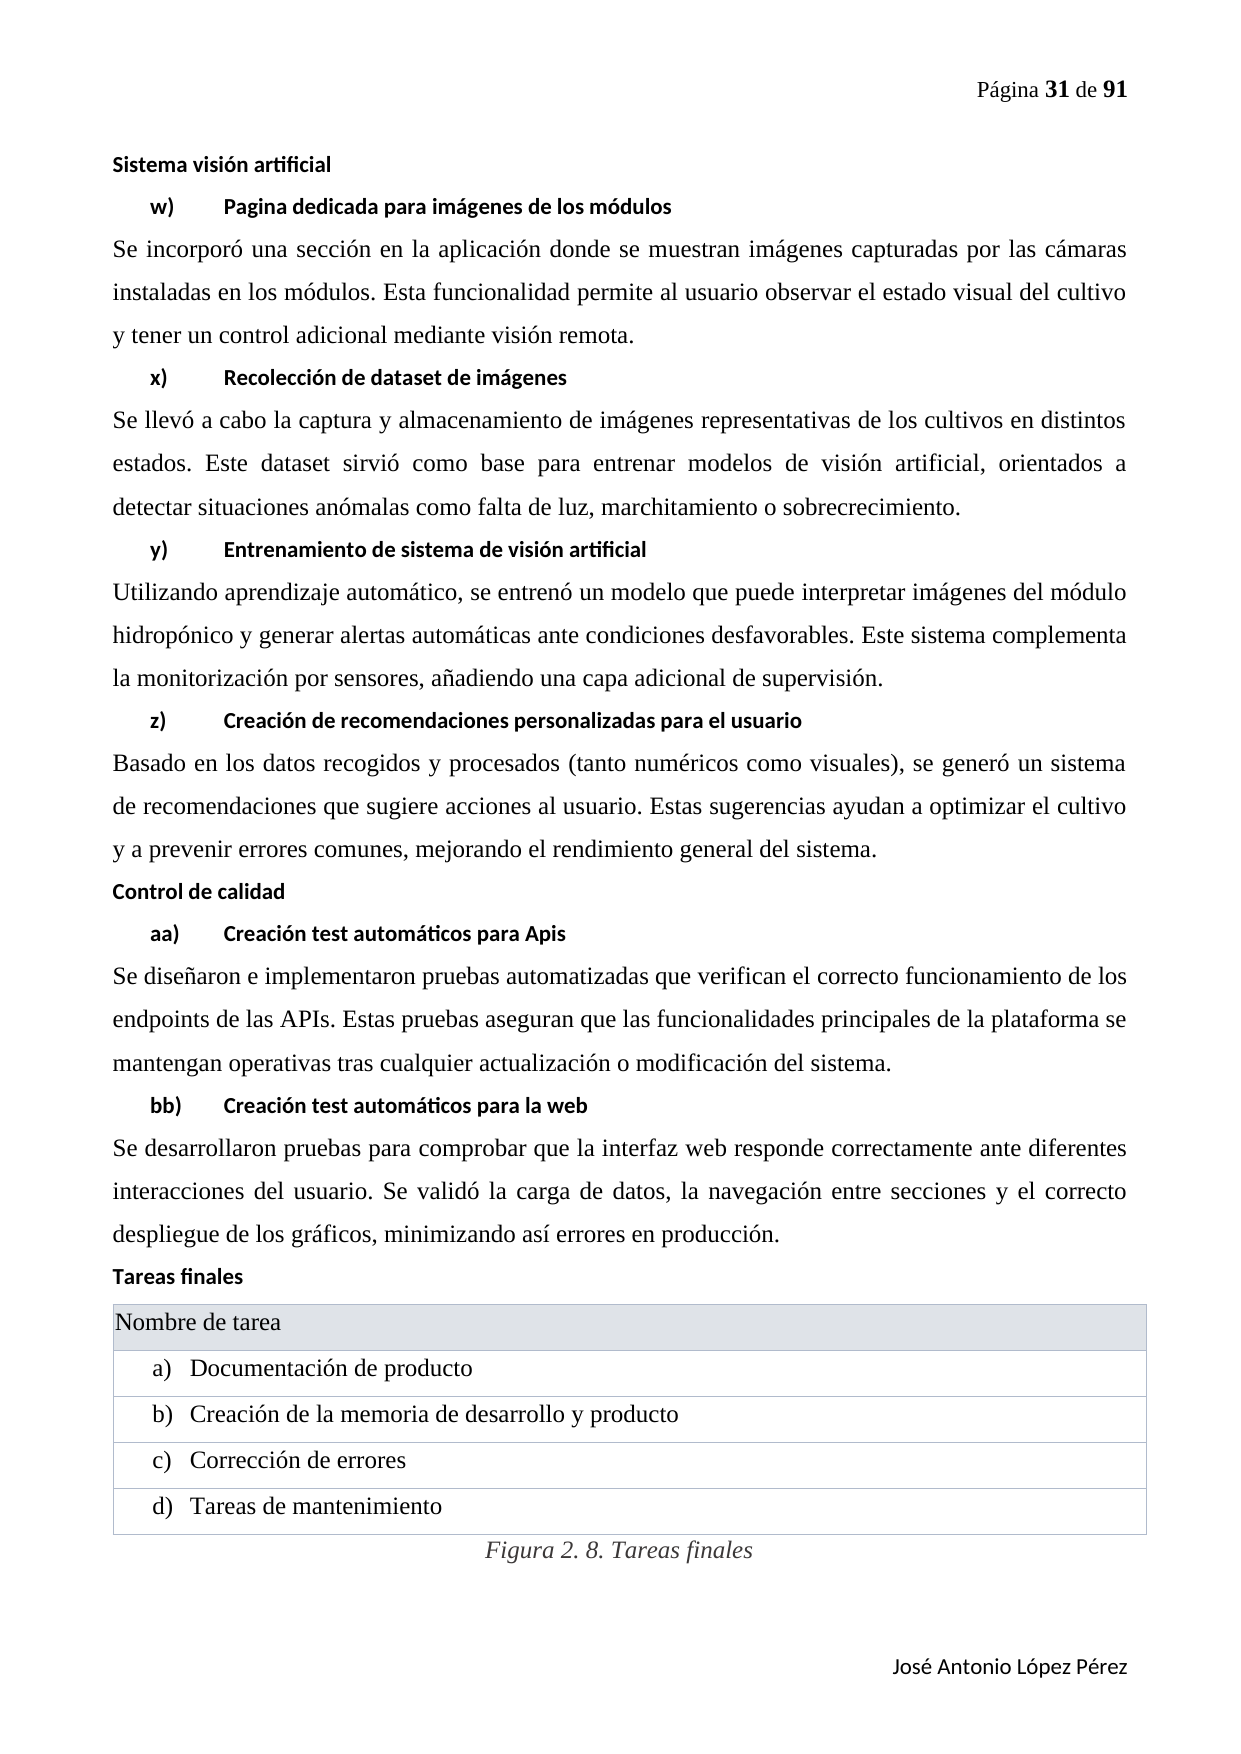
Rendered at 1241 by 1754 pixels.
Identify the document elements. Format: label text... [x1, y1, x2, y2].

list Creación test automáticos para la web [150, 1091, 1128, 1119]
table_cell Documentación de producto [114, 1351, 1146, 1396]
text Se desarrollaron pruebas para comprobar que la interfaz web responde correctamente ante diferentes interacciones del usuario. Se validó la carga de datos, la navegación entre secciones y el correcto despliegue de los gráficos, minimizando así errores en producción. [112, 1133, 1128, 1248]
text Sistema visión artificial [112, 150, 1128, 178]
text Control de calidad [112, 877, 1128, 905]
list Recolección de dataset de imágenes [150, 363, 1128, 391]
text Basado en los datos recogidos y procesados (tanto numéricos como visuales), se generó un sistema de recomendaciones que sugiere acciones al usuario. Estas sugerencias ayudan a optimizar el cultivo y a prevenir errores comunes, mejorando el rendimiento general del sistema. [112, 748, 1128, 863]
text Utilizando aprendizaje automático, se entrenó un modelo que puede interpretar imágenes del módulo hidropónico y generar alertas automáticas ante condiciones desfavorables. Este sistema complementa la monitorización por sensores, añadiendo una capa adicional de supervisión. [112, 577, 1128, 692]
text Se diseñaron e implementaron pruebas automatizadas que verifican el correcto funcionamiento de los endpoints de las APIs. Estas pruebas aseguran que las funcionalidades principales de la plataforma se mantengan operativas tras cualquier actualización o modificación del sistema. [112, 961, 1128, 1076]
list Pagina dedicada para imágenes de los módulos [150, 192, 1128, 220]
text Figura 2. 8. Tareas finales [112, 1535, 1128, 1564]
table_header Nombre de tarea [114, 1305, 1146, 1350]
text Se llevó a cabo la captura y almacenamiento de imágenes representativas de los cultivos en distintos estados. Este dataset sirvió como base para entrenar modelos de visión artificial, orientados a detectar situaciones anómalas como falta de luz, marchitamiento o sobrecrecimiento. [112, 405, 1128, 520]
table_cell Corrección de errores [114, 1443, 1146, 1488]
text Se incorporó una sección en la aplicación donde se muestran imágenes capturadas por las cámaras instaladas en los módulos. Esta funcionalidad permite al usuario observar el estado visual del cultivo y tener un control adicional mediante visión remota. [112, 234, 1128, 349]
list Entrenamiento de sistema de visión artificial [150, 535, 1128, 563]
table_cell Tareas de mantenimiento [114, 1489, 1146, 1534]
list Creación test automáticos para Apis [150, 919, 1128, 947]
table_cell Creación de la memoria de desarrollo y producto [114, 1397, 1146, 1442]
list Creación de recomendaciones personalizadas para el usuario [150, 706, 1128, 734]
text Tareas finales [112, 1262, 1128, 1290]
